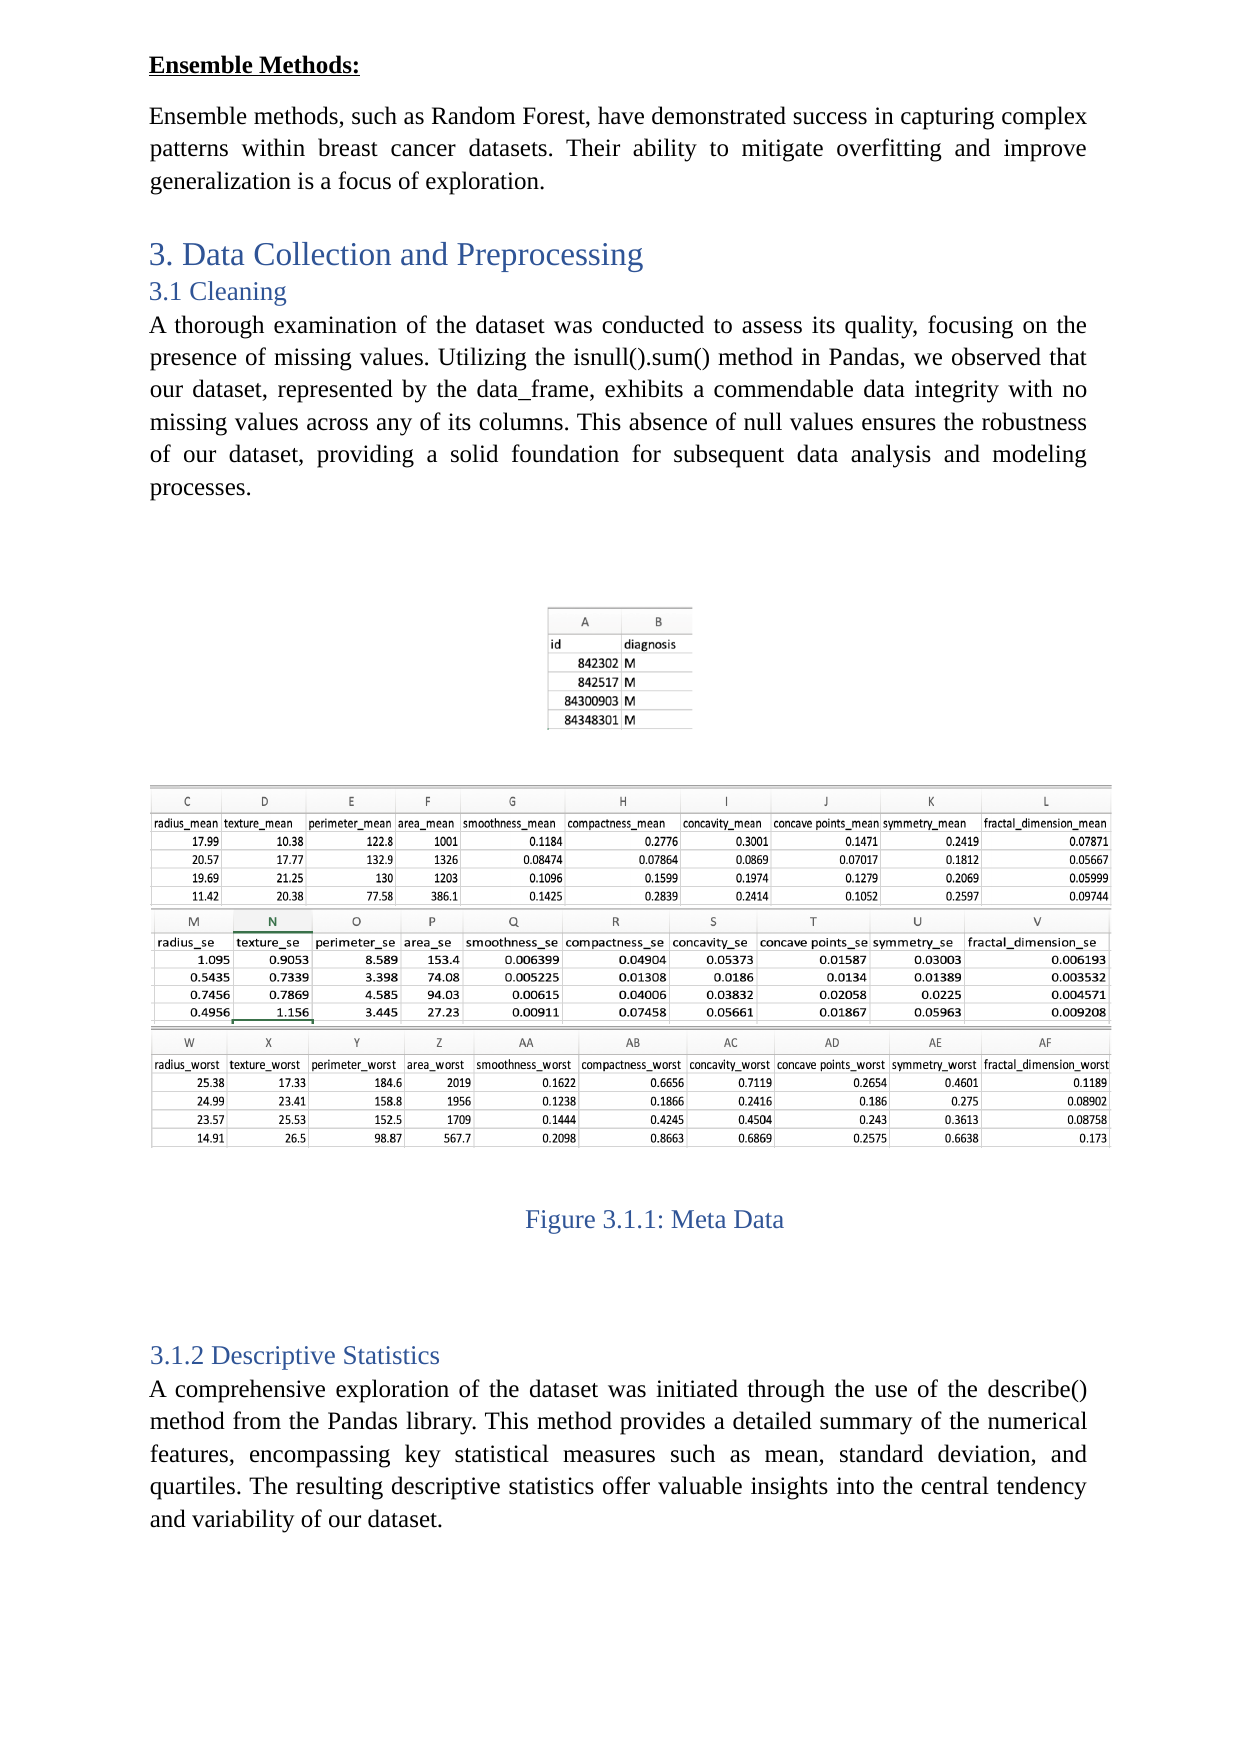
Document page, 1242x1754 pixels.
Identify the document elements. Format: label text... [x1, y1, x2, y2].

subtitle 3. Data Collection and Preprocessing [148, 234, 1090, 272]
picture [151, 908, 1112, 1024]
text Ensemble Methods: [148, 50, 1090, 79]
text Ensemble methods, such as Random Forest, have demonstrated success in capturing complex patterns within breast cancer datasets. Their ability to mitigate overfitting and improve generalization is a focus of exploration. [148, 101, 1088, 195]
picture [151, 1026, 1112, 1148]
subtitle Figure 3.1.1: Meta Data [451, 1203, 1090, 1234]
picture [547, 606, 693, 730]
picture [150, 785, 1112, 906]
subtitle 3.1 Cleaning [148, 275, 1090, 306]
text A comprehensive exploration of the dataset was initiated through the use of the describe() method from the Pandas library. This method provides a detailed summary of the numerical features, encompassing key statistical measures such as mean, standard deviation, and quartiles. The resulting descriptive statistics offer valuable insights into the central tendency and variability of our dataset. [148, 1374, 1088, 1532]
text A thorough examination of the dataset was conducted to assess its quality, focusing on the presence of missing values. Utilizing the isnull().sum() method in Pandas, we observed that our dataset, represented by the data_frame, exhibits a commendable data integrity with no missing values across any of its columns. This absence of null values ensures the robustness of our dataset, providing a solid foundation for subsequent data analysis and modeling processes. [148, 310, 1088, 501]
subtitle 3.1.2 Descriptive Statistics [150, 1339, 1090, 1371]
